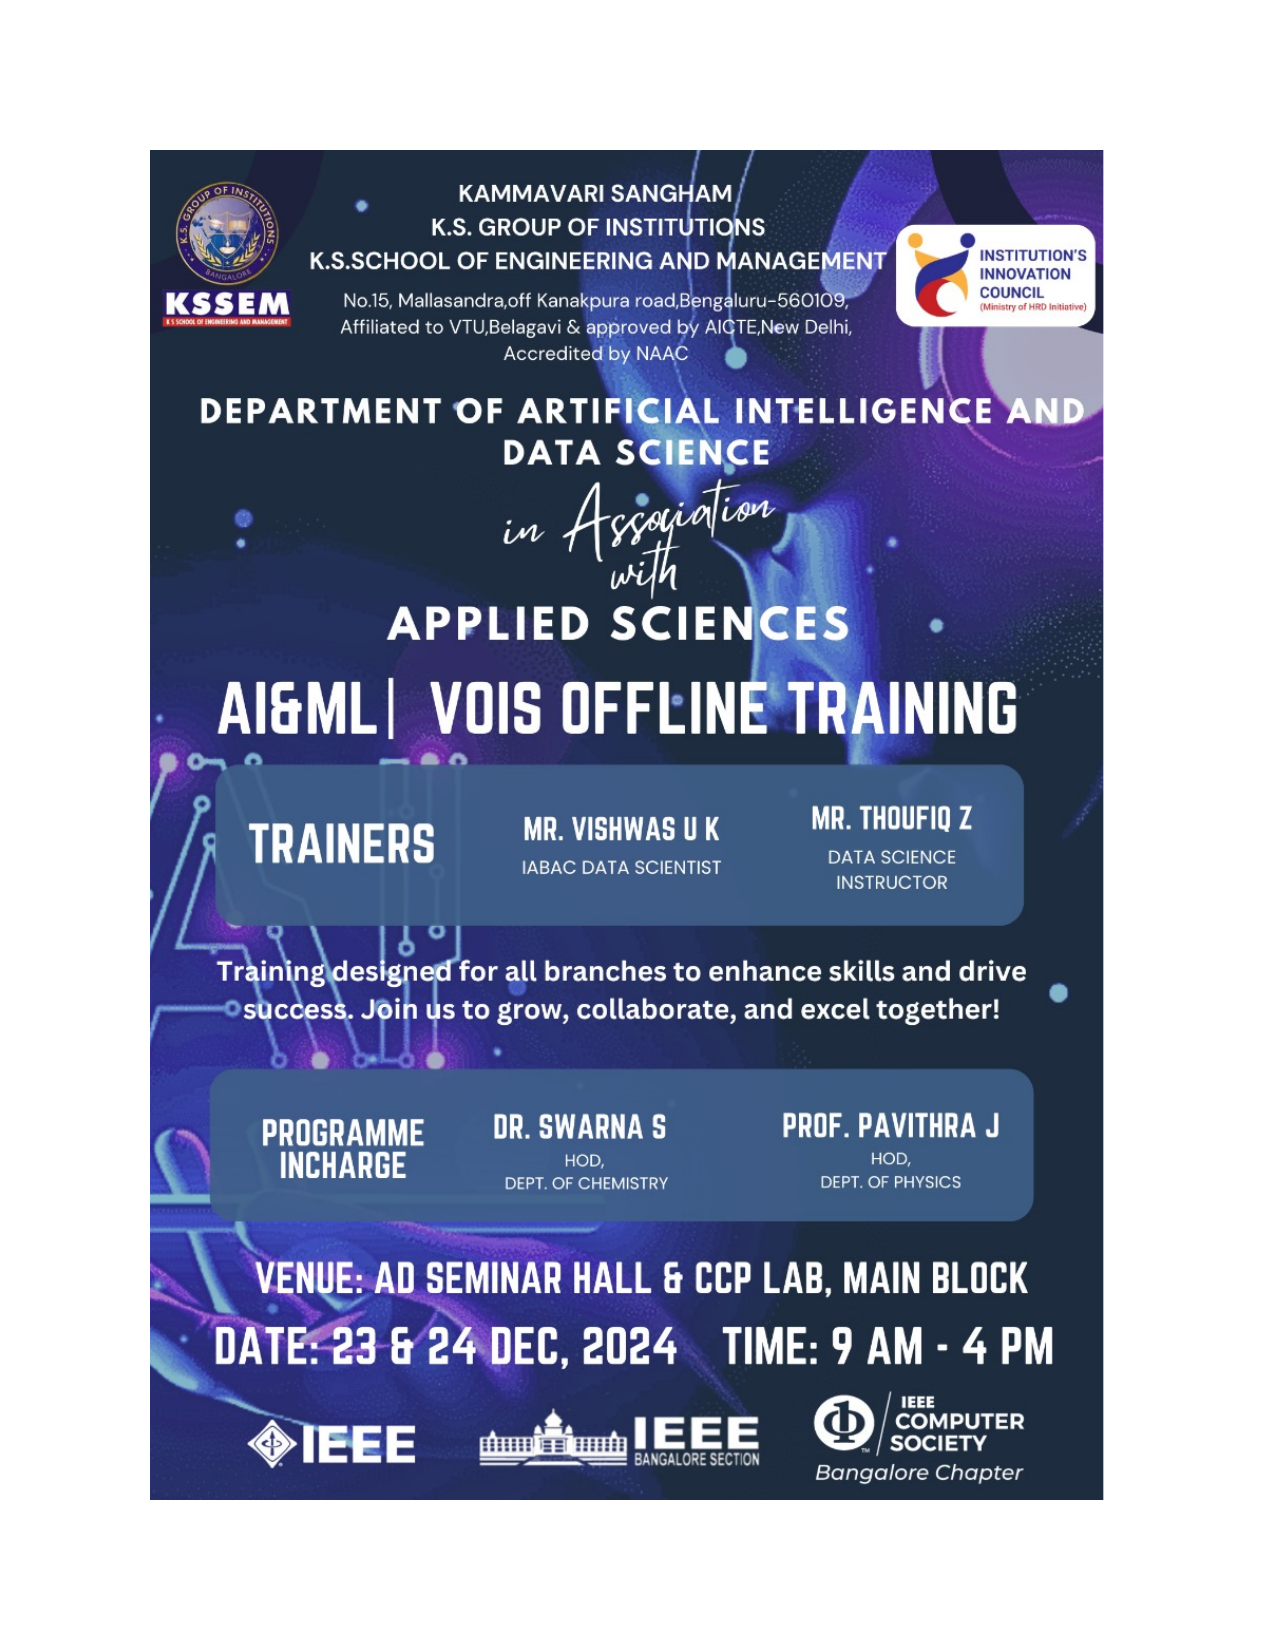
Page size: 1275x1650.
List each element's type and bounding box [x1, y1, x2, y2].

picture [150, 150, 1104, 1500]
